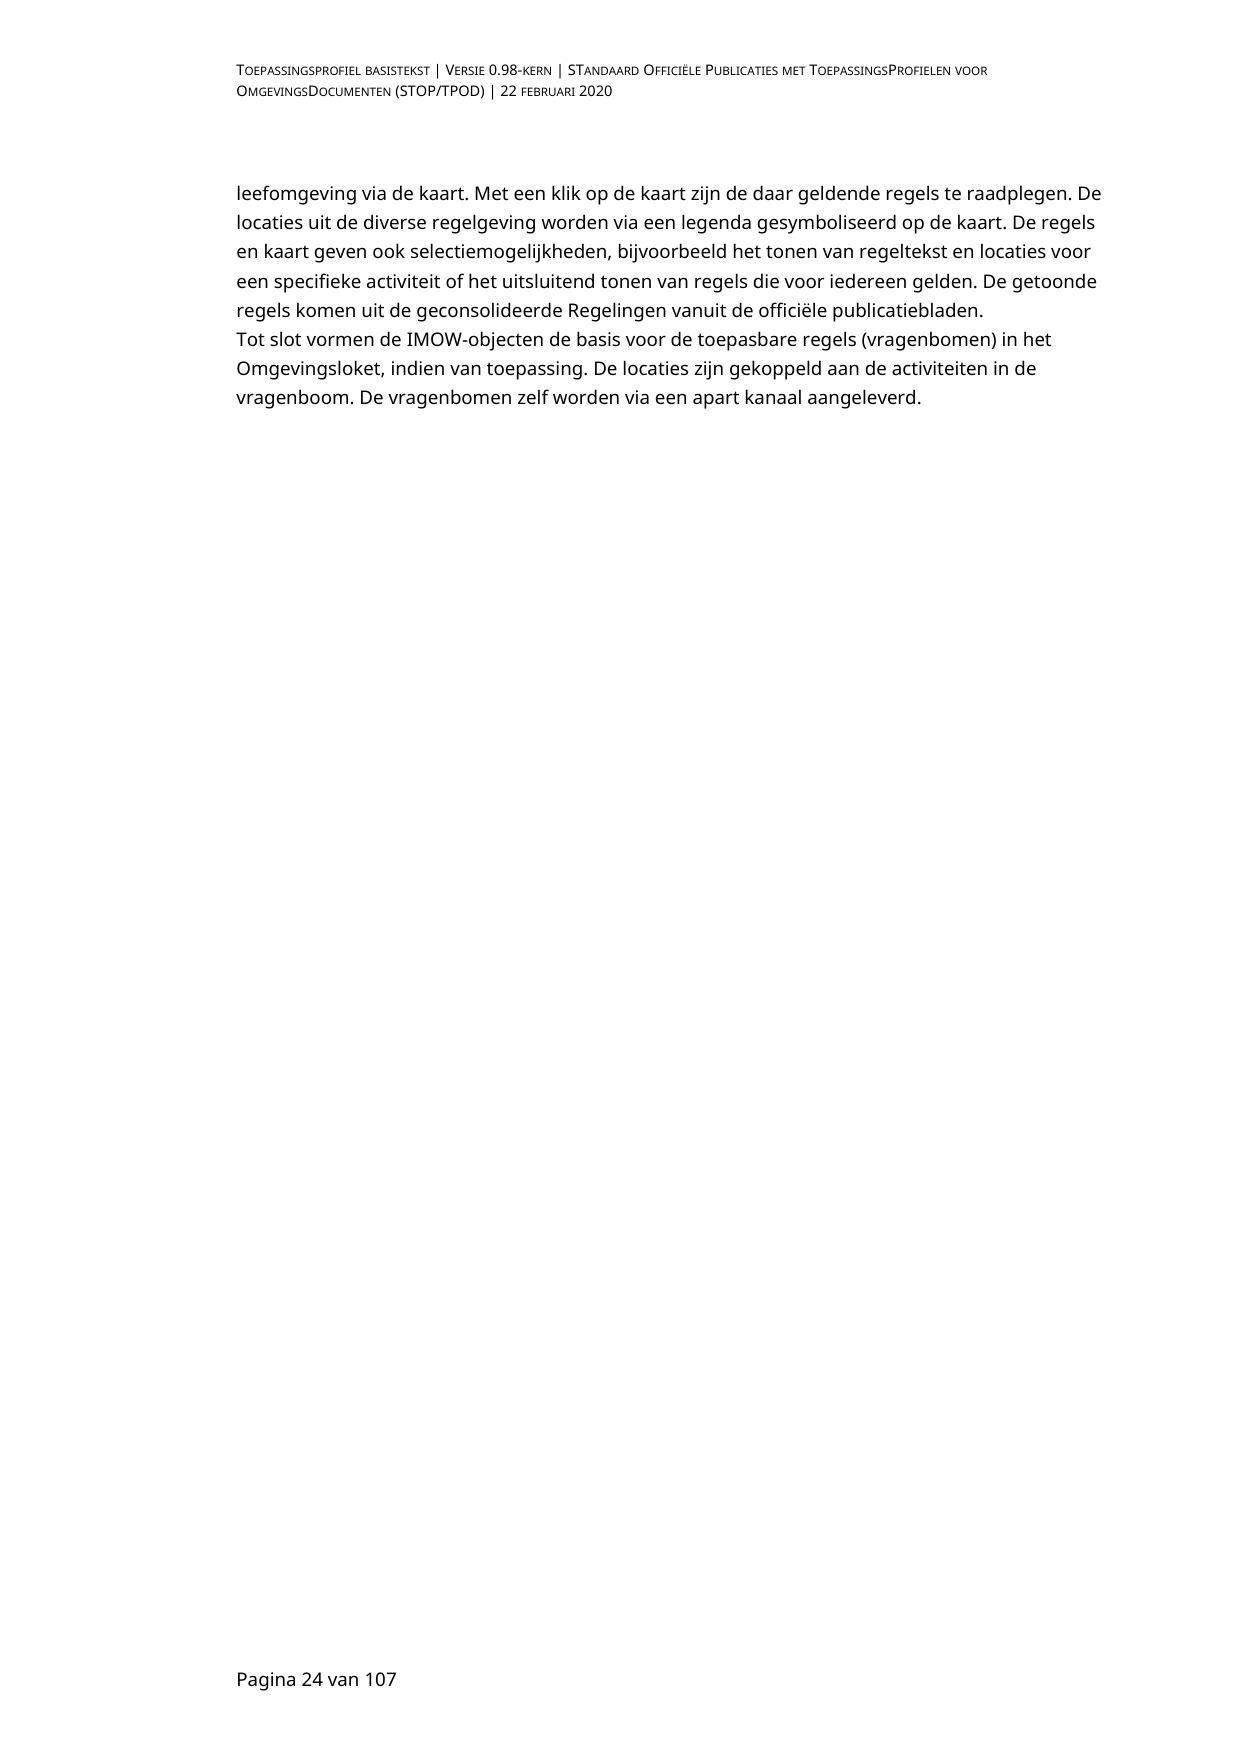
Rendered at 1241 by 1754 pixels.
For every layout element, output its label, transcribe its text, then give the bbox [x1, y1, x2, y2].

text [236, 177, 1122, 323]
text Tot slot vormen de IMOW-objecten de basis voor de toepasbare regels (vragenbomen) in het Omgevingsloket, indien van toepassing. De locaties zijn gekoppeld aan de activiteiten in de vragenboom. De vragenbomen zelf worden via een apart kanaal aangeleverd. [236, 323, 1122, 411]
